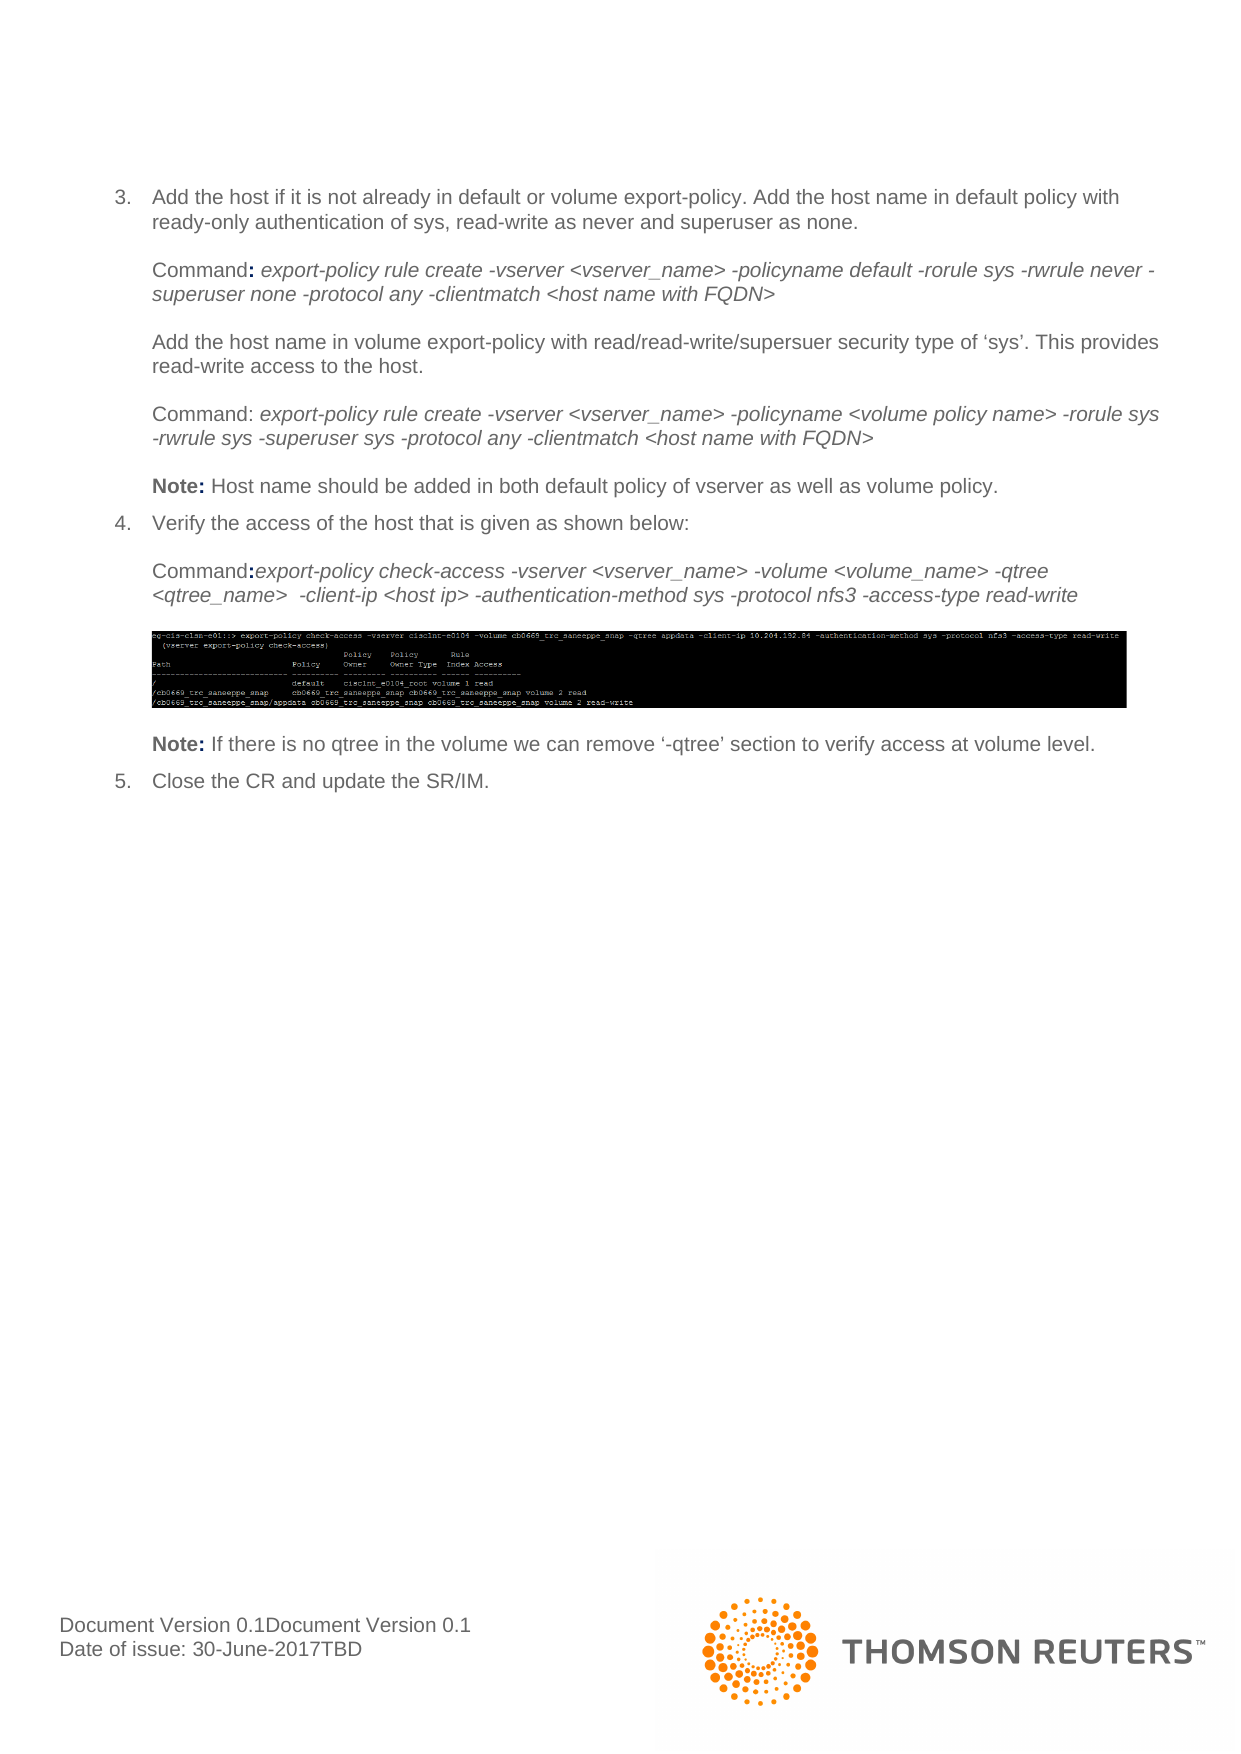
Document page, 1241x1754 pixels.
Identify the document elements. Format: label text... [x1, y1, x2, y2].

list Verify the access of the host that is given as shown below: [114, 510, 1163, 535]
list Add the host if it is not already in default or volume export-policy. Add the host name in default policy with ready-only authentication of sys, read-write as never and superuser as none. [114, 184, 1163, 234]
text Note: If there is no qtree in the volume we can remove ‘-qtree’ section to verify access at volume level. [77, 732, 1163, 756]
text Command: export-policy rule create -vserver <vserver_name> -policyname <volume policy name> -rorule sys -rwrule sys -superuser sys -protocol any -clientmatch <host name with FQDN> [152, 402, 1163, 450]
picture [654, 1549, 1235, 1750]
text Command: export-policy rule create -vserver <vserver_name> -policyname default -rorule sys -rwrule never -superuser none -protocol any -clientmatch <host name with FQDN> [152, 258, 1163, 306]
list Close the CR and update the SR/IM. [114, 768, 1163, 793]
text Add the host name in volume export-policy with read/read-write/supersuer security type of ‘sys’. This provides read-write access to the host. [152, 330, 1163, 378]
text Command:export-policy check-access -vserver <vserver_name> -volume <volume_name> -qtree <qtree_name> -client-ip <host ip> -authentication-method sys -protocol nfs3 -access-type read-write [152, 559, 1163, 607]
text Note: Host name should be added in both default policy of vserver as well as volume policy. [77, 474, 1163, 498]
picture [151, 631, 1127, 708]
